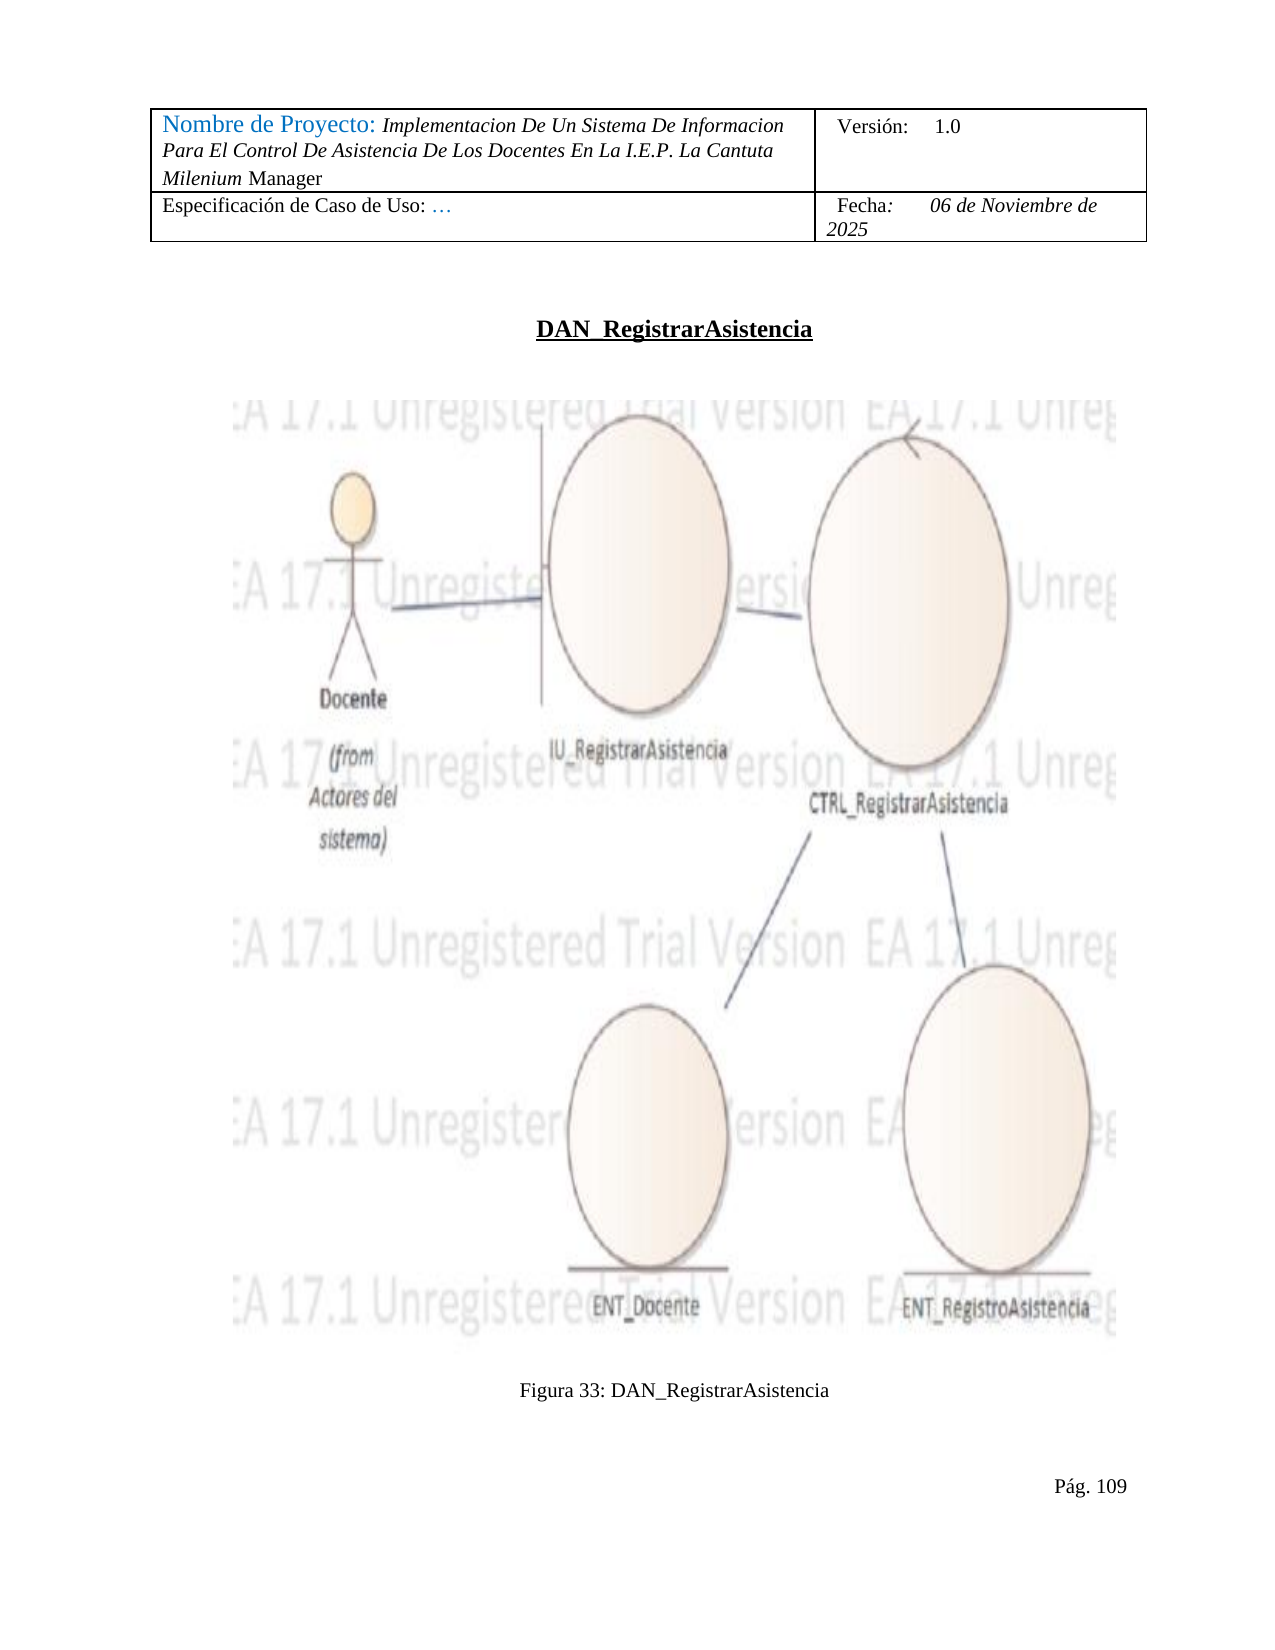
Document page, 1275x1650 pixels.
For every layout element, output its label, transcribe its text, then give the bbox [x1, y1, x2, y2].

text DAN_RegistrarAsistencia [224, 314, 1125, 343]
picture [232, 400, 1117, 1367]
text Figura 33: DAN_RegistrarAsistencia [224, 1378, 1125, 1402]
